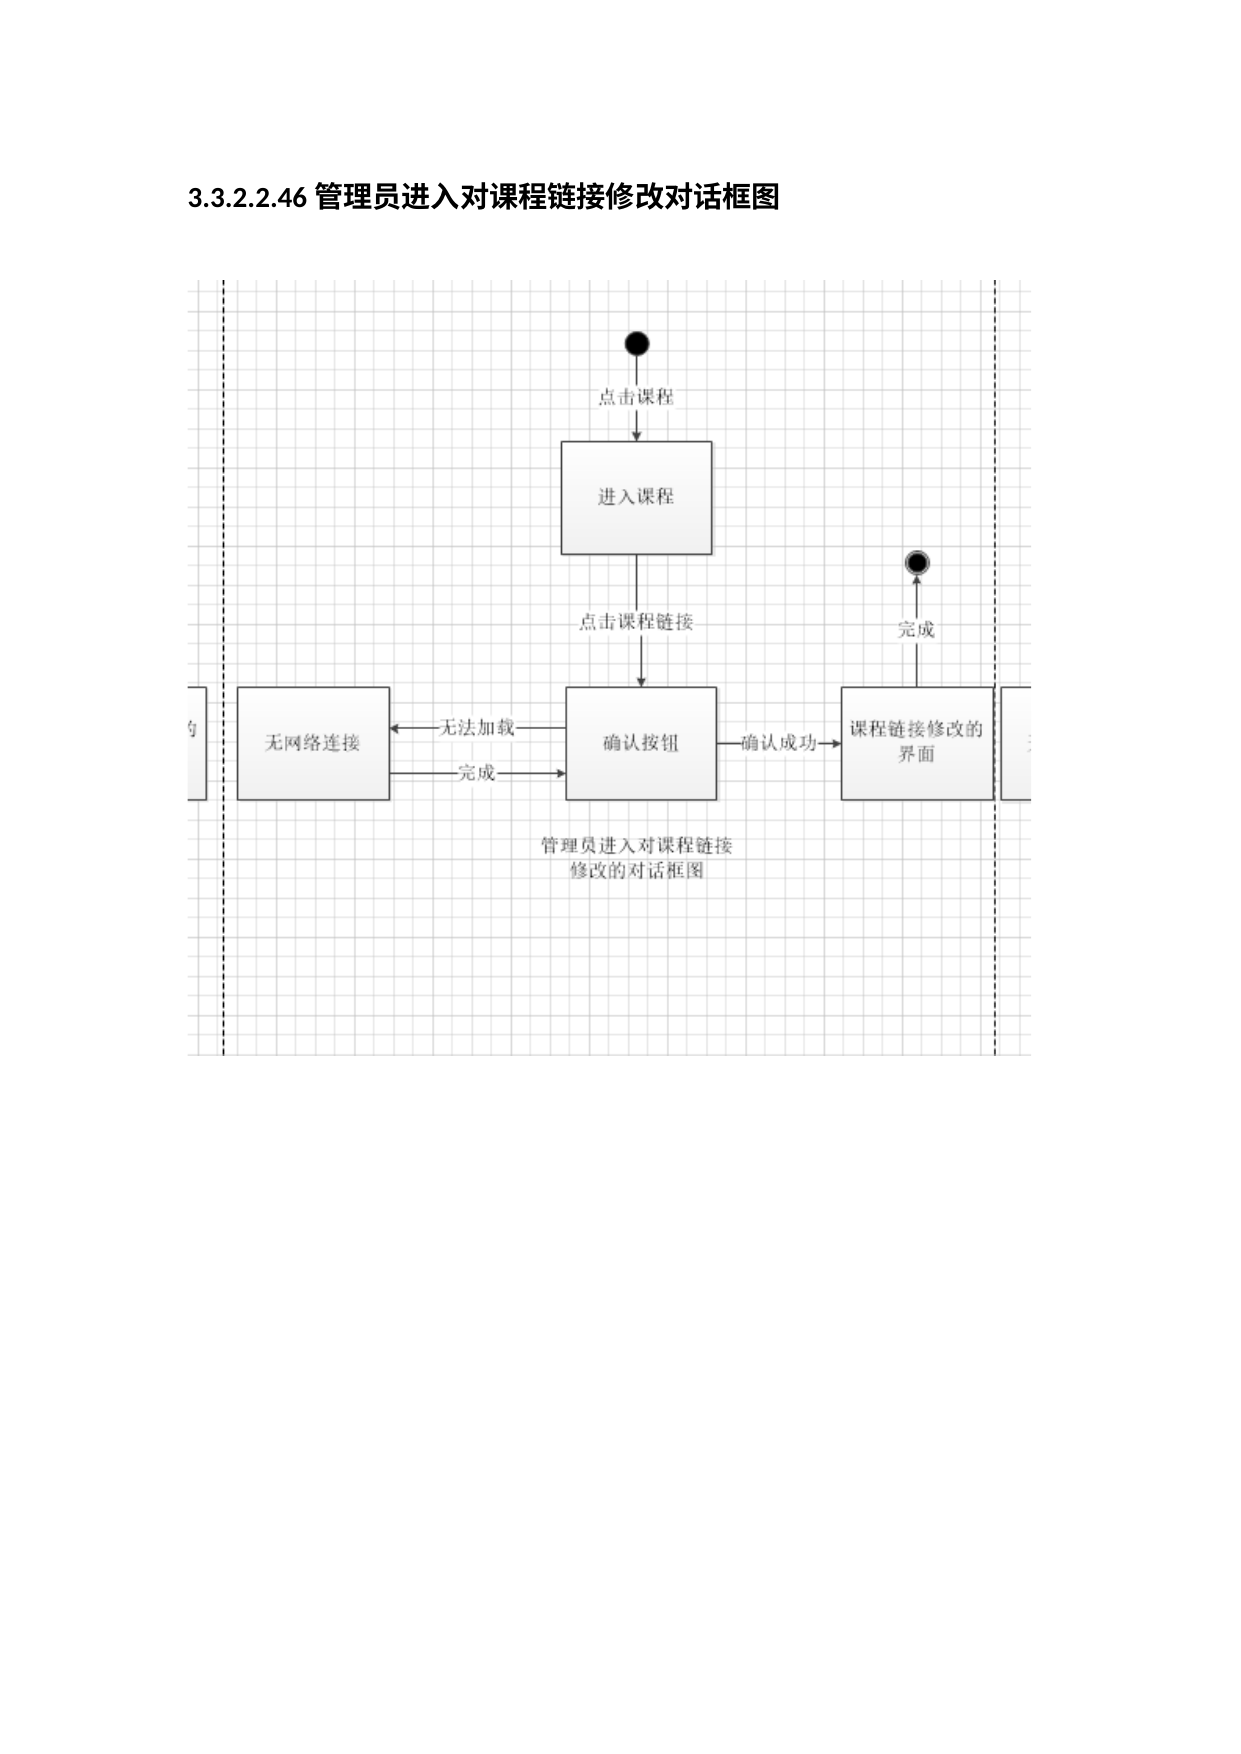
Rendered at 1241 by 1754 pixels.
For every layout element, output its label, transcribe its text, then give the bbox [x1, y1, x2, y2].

picture [187, 280, 1032, 1056]
subtitle 3.3.2.2.46 管理员进入对课程链接修改对话框图 [187, 162, 1053, 227]
